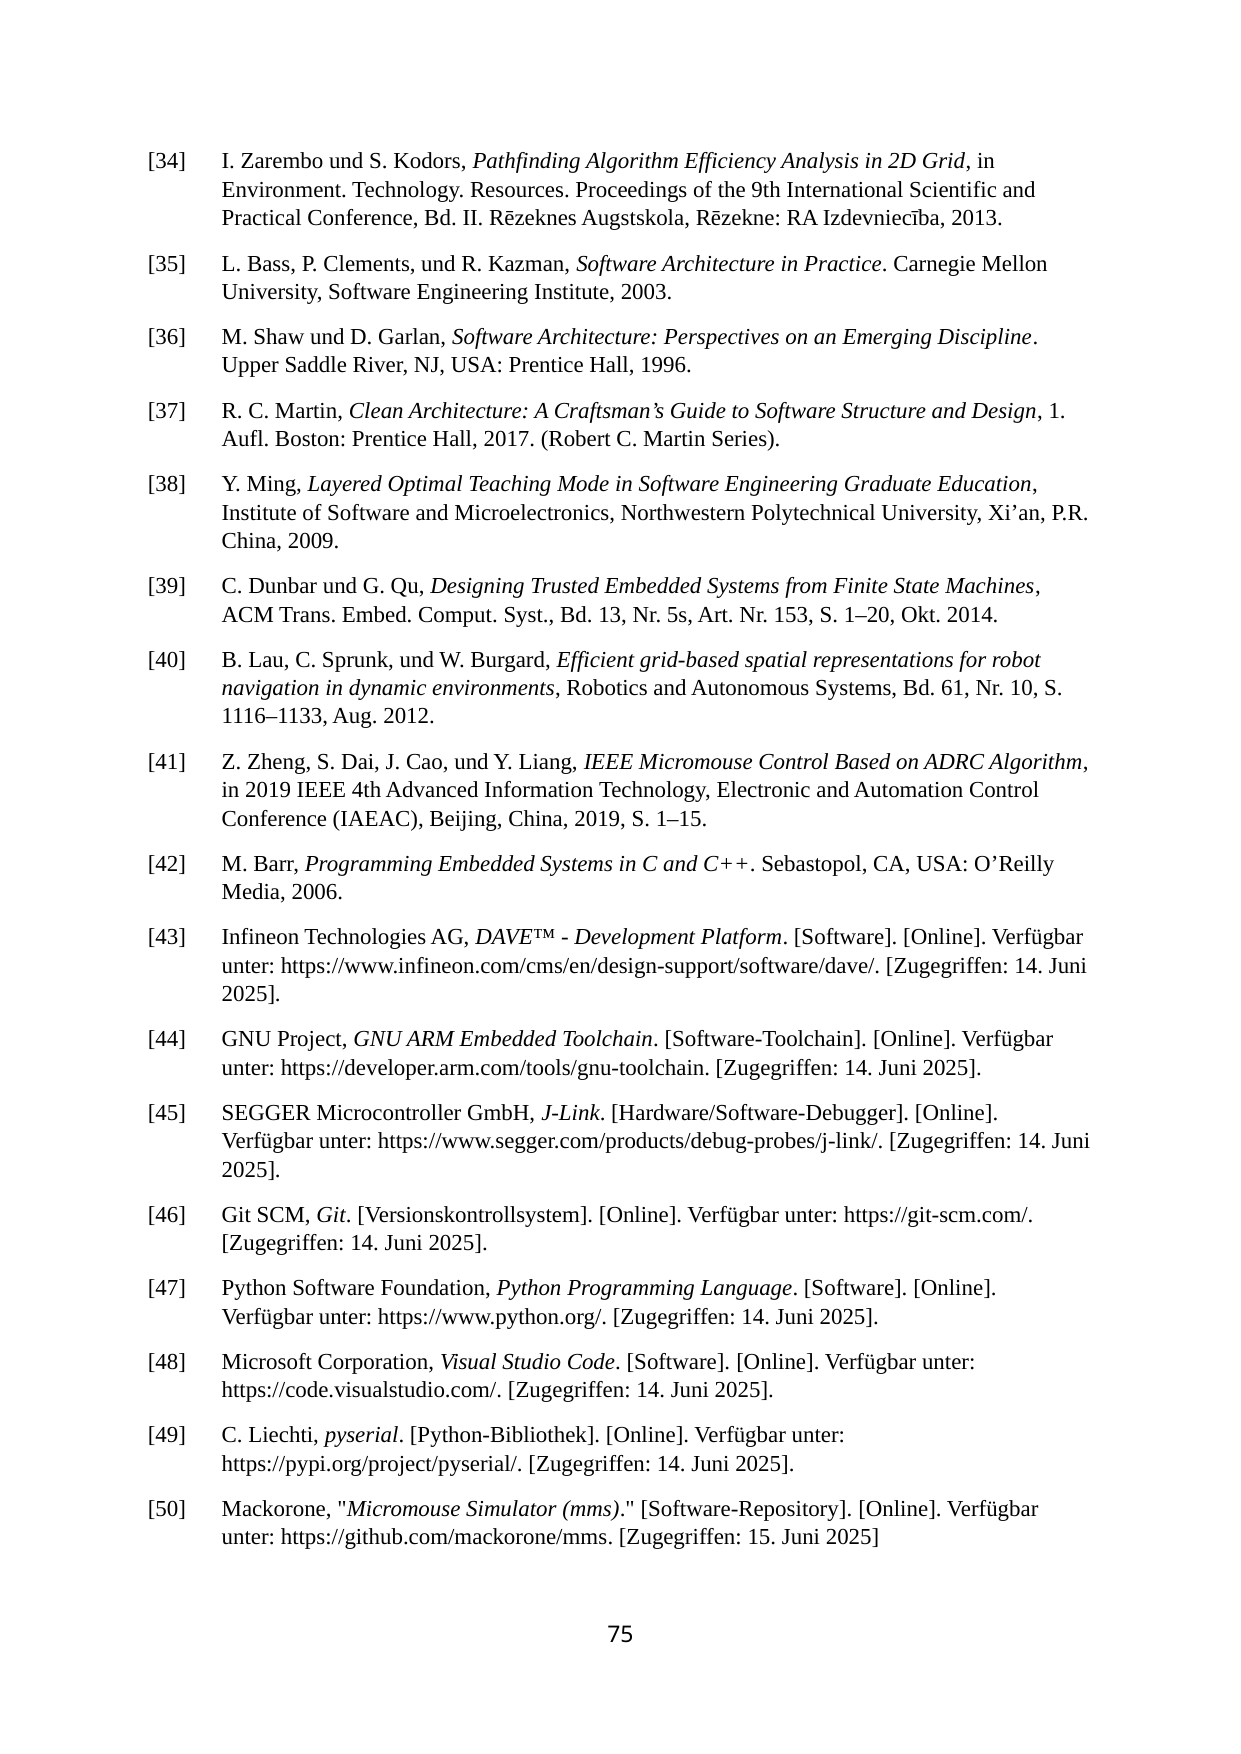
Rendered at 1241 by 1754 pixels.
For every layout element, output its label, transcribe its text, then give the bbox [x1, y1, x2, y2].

text [48] Microsoft Corporation, Visual Studio Code. [Software]. [Online]. Verfügbar unter: https://code.visualstudio.com/. [Zugegriffen: 14. Juni 2025]. [148, 1348, 1093, 1403]
text [44] GNU Project, GNU ARM Embedded Toolchain. [Software-Toolchain]. [Online]. Verfügbar unter: https://developer.arm.com/tools/gnu-toolchain. [Zugegriffen: 14. Juni 2025]. [148, 1025, 1093, 1080]
text [36] M. Shaw und D. Garlan, Software Architecture: Perspectives on an Emerging Discipline. Upper Saddle River, NJ, USA: Prentice Hall, 1996. [148, 323, 1093, 378]
text [38] Y. Ming, Layered Optimal Teaching Mode in Software Engineering Graduate Education, Institute of Software and Microelectronics, Northwestern Polytechnical University, Xi’an, P.R. China, 2009. [148, 470, 1093, 553]
text [35] L. Bass, P. Clements, und R. Kazman, Software Architecture in Practice. Carnegie Mellon University, Software Engineering Institute, 2003. [148, 249, 1093, 304]
text [42] M. Barr, Programming Embedded Systems in C and C++. Sebastopol, CA, USA: O’Reilly Media, 2006. [148, 850, 1093, 904]
text [45] SEGGER Microcontroller GmbH, J-Link. [Hardware/Software-Debugger]. [Online]. Verfügbar unter: https://www.segger.com/products/debug-probes/j-link/. [Zugegriffen: 14. Juni 2025]. [148, 1099, 1093, 1182]
text [39] C. Dunbar und G. Qu, Designing Trusted Embedded Systems from Finite State Machines, ACM Trans. Embed. Comput. Syst., Bd. 13, Nr. 5s, Art. Nr. 153, S. 1–20, Okt. 2014. [148, 572, 1093, 627]
text [43] Infineon Technologies AG, DAVE™ - Development Platform. [Software]. [Online]. Verfügbar unter: https://www.infineon.com/cms/en/design-support/software/dave/. [Zugegriffen: 14. Juni 2025]. [148, 923, 1093, 1006]
text [47] Python Software Foundation, Python Programming Language. [Software]. [Online]. Verfügbar unter: https://www.python.org/. [Zugegriffen: 14. Juni 2025]. [148, 1274, 1093, 1329]
text [40] B. Lau, C. Sprunk, und W. Burgard, Efficient grid-based spatial representations for robot navigation in dynamic environments, Robotics and Autonomous Systems, Bd. 61, Nr. 10, S. 1116–1133, Aug. 2012. [148, 646, 1093, 729]
text [37] R. C. Martin, Clean Architecture: A Craftsman’s Guide to Software Structure and Design, 1. Aufl. Boston: Prentice Hall, 2017. (Robert C. Martin Series). [148, 397, 1093, 451]
text [46] Git SCM, Git. [Versionskontrollsystem]. [Online]. Verfügbar unter: https://git-scm.com/. [Zugegriffen: 14. Juni 2025]. [148, 1201, 1093, 1256]
text [34] I. Zarembo und S. Kodors, Pathfinding Algorithm Efficiency Analysis in 2D Grid, in Environment. Technology. Resources. Proceedings of the 9th International Scientific and Practical Conference, Bd. II. Rēzeknes Augstskola, Rēzekne: RA Izdevniecība, 2013. [148, 148, 1093, 231]
text [49] C. Liechti, pyserial. [Python-Bibliothek]. [Online]. Verfügbar unter: https://pypi.org/project/pyserial/. [Zugegriffen: 14. Juni 2025]. [148, 1421, 1093, 1476]
text [50] Mackorone, "Micromouse Simulator (mms)." [Software-Repository]. [Online]. Verfügbar unter: https://github.com/mackorone/mms. [Zugegriffen: 15. Juni 2025] [148, 1495, 1093, 1550]
text [41] Z. Zheng, S. Dai, J. Cao, und Y. Liang, IEEE Micromouse Control Based on ADRC Algorithm, in 2019 IEEE 4th Advanced Information Technology, Electronic and Automation Control Conference (IAEAC), Beijing, China, 2019, S. 1–15. [148, 748, 1093, 831]
